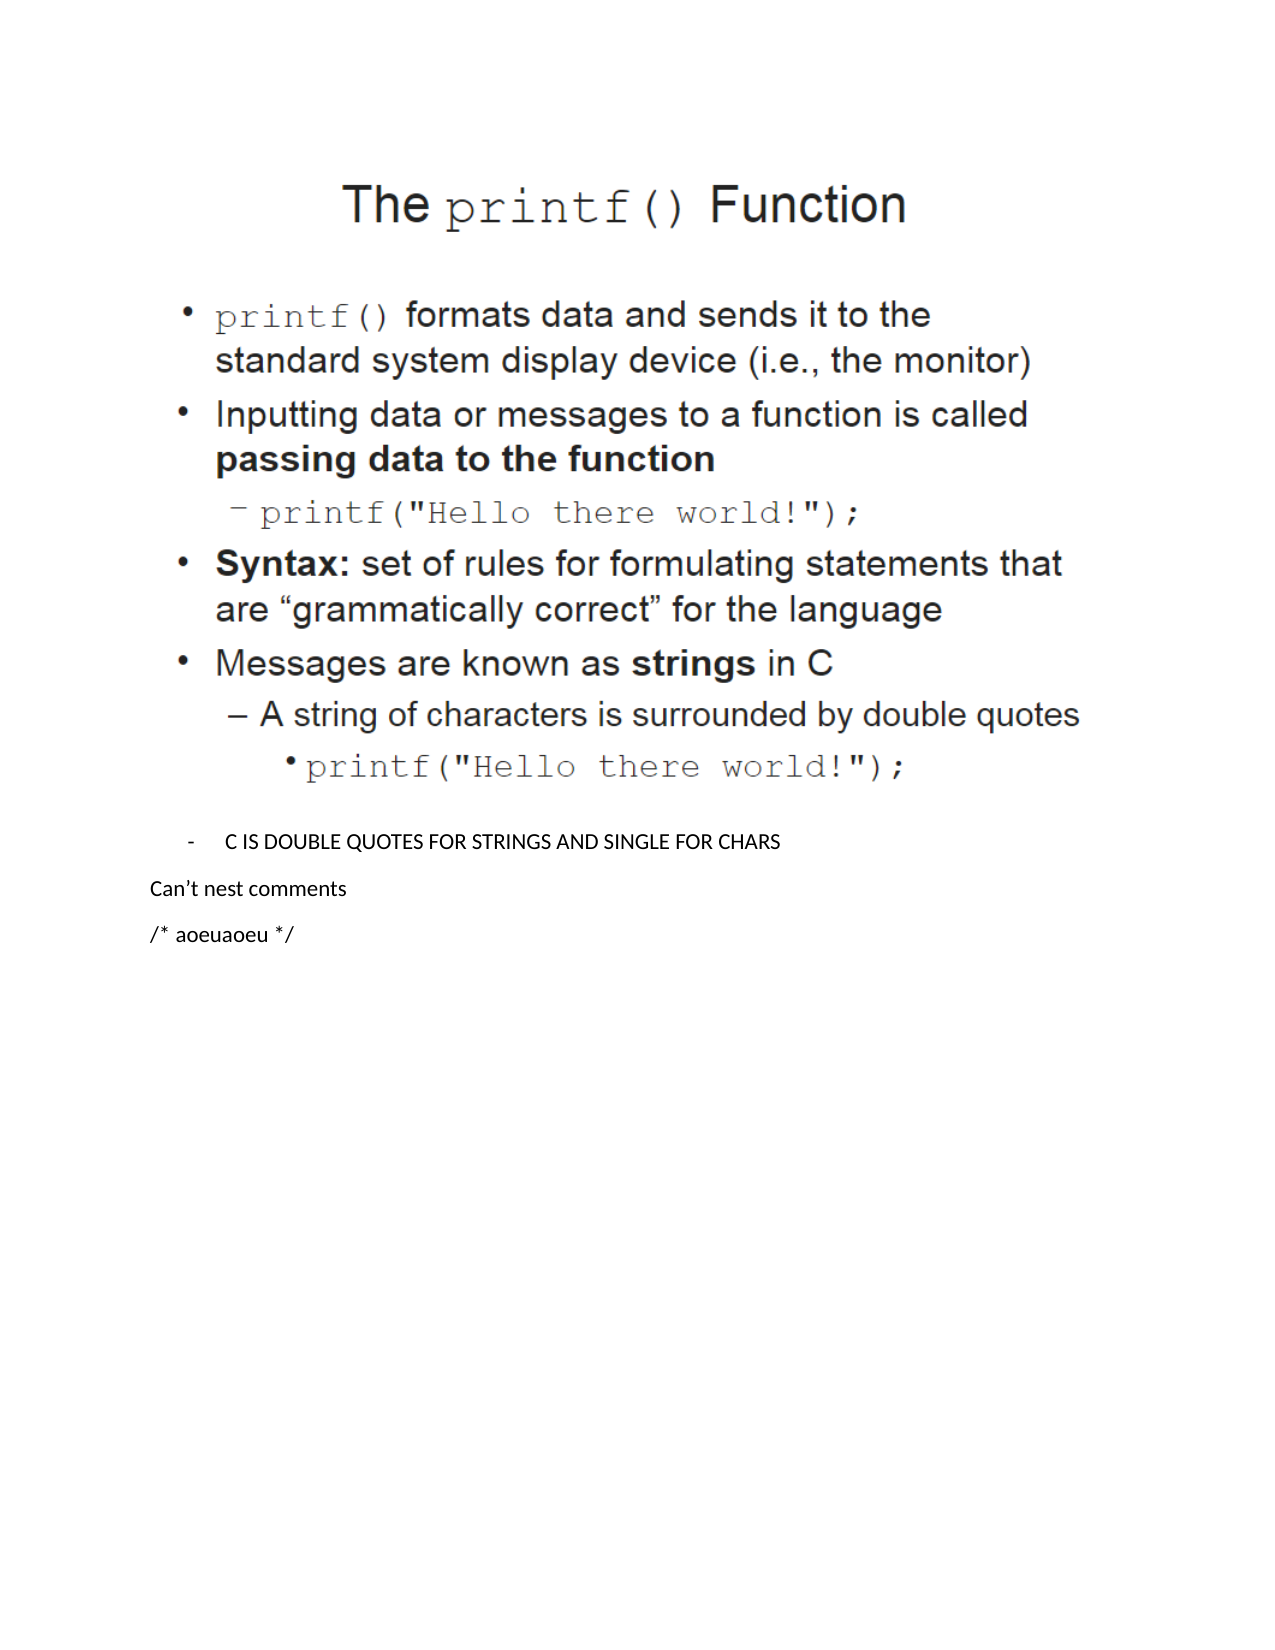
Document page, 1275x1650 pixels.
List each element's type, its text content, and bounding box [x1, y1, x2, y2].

list C IS DOUBLE QUOTES FOR STRINGS AND SINGLE FOR CHARS [187, 827, 1125, 855]
picture [150, 150, 1125, 808]
text Can’t nest comments [150, 874, 1125, 902]
text /* aoeuaoeu */ [150, 921, 1125, 948]
